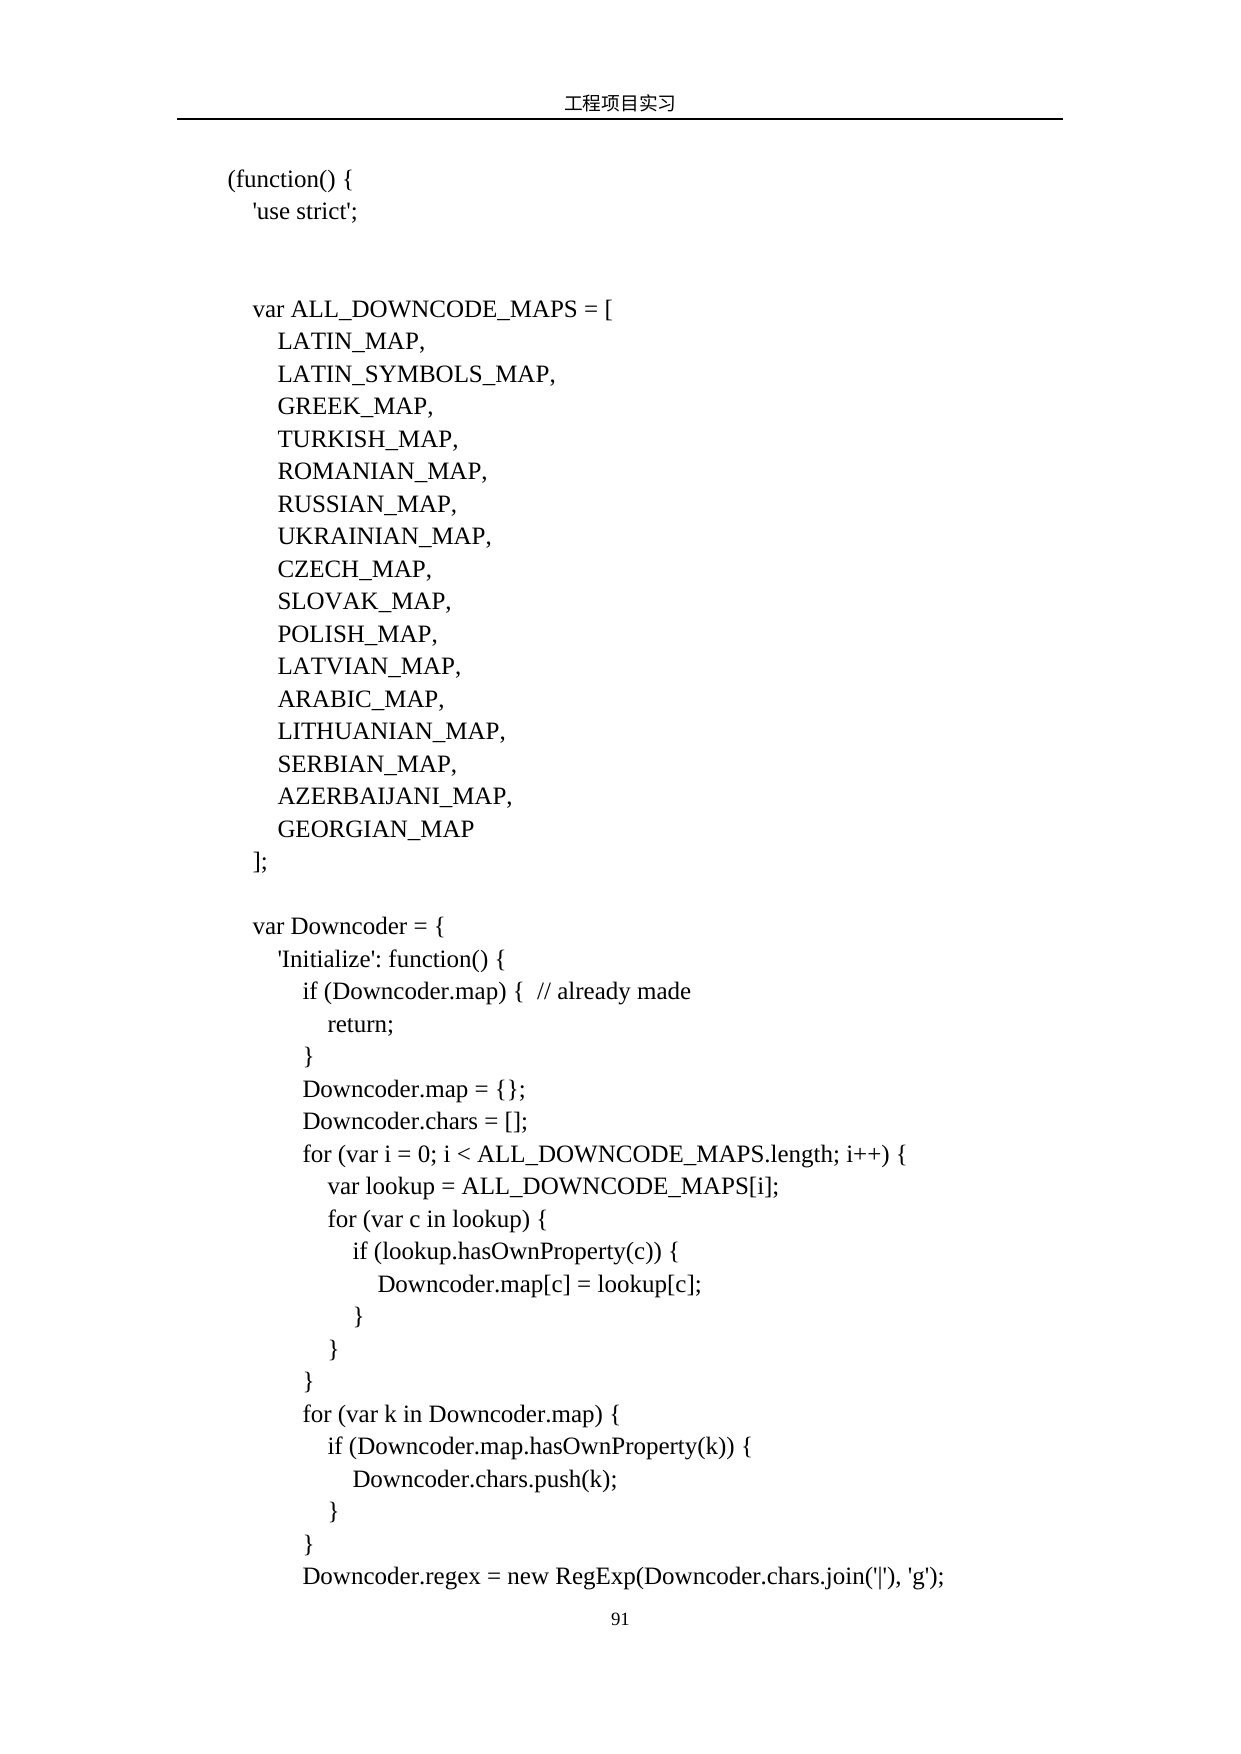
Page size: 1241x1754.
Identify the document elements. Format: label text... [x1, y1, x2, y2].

text if (Downcoder.map.hasOwnProperty(k)) { [177, 1429, 1063, 1462]
text LATIN_SYMBOLS_MAP, [177, 357, 1063, 389]
text SERBIAN_MAP, [177, 747, 1063, 779]
text for (var i = 0; i < ALL_DOWNCODE_MAPS.length; i++) { [177, 1137, 1063, 1169]
text var ALL_DOWNCODE_MAPS = [ [177, 292, 1063, 324]
text return; [177, 1007, 1063, 1039]
text Downcoder.map = {}; [177, 1072, 1063, 1104]
text LATVIAN_MAP, [177, 649, 1063, 682]
text RUSSIAN_MAP, [177, 487, 1063, 519]
text Downcoder.chars = []; [177, 1104, 1063, 1137]
text } [177, 1494, 1063, 1527]
text LATIN_MAP, [177, 324, 1063, 357]
text var lookup = ALL_DOWNCODE_MAPS[i]; [177, 1169, 1063, 1202]
text Downcoder.map[c] = lookup[c]; [177, 1267, 1063, 1299]
text ROMANIAN_MAP, [177, 454, 1063, 487]
text } [177, 1527, 1063, 1559]
text UKRAINIAN_MAP, [177, 519, 1063, 552]
text AZERBAIJANI_MAP, [177, 779, 1063, 812]
text Downcoder.regex = new RegExp(Downcoder.chars.join('|'), 'g'); [177, 1559, 1063, 1592]
text ARABIC_MAP, [177, 682, 1063, 714]
text 'Initialize': function() { [177, 942, 1063, 974]
text var Downcoder = { [177, 909, 1063, 942]
text if (Downcoder.map) { // already made [177, 974, 1063, 1007]
text for (var k in Downcoder.map) { [177, 1397, 1063, 1429]
text 'use strict'; [177, 194, 1063, 227]
text ]; [177, 844, 1063, 877]
text GEORGIAN_MAP [177, 812, 1063, 844]
text Downcoder.chars.push(k); [177, 1462, 1063, 1494]
text } [177, 1332, 1063, 1364]
text POLISH_MAP, [177, 617, 1063, 649]
text SLOVAK_MAP, [177, 584, 1063, 617]
text CZECH_MAP, [177, 552, 1063, 584]
text TURKISH_MAP, [177, 422, 1063, 454]
text if (lookup.hasOwnProperty(c)) { [177, 1234, 1063, 1267]
text (function() { [177, 162, 1063, 194]
text LITHUANIAN_MAP, [177, 714, 1063, 747]
text } [177, 1364, 1063, 1397]
text for (var c in lookup) { [177, 1202, 1063, 1234]
text GREEK_MAP, [177, 389, 1063, 422]
text } [177, 1299, 1063, 1332]
text } [177, 1039, 1063, 1072]
